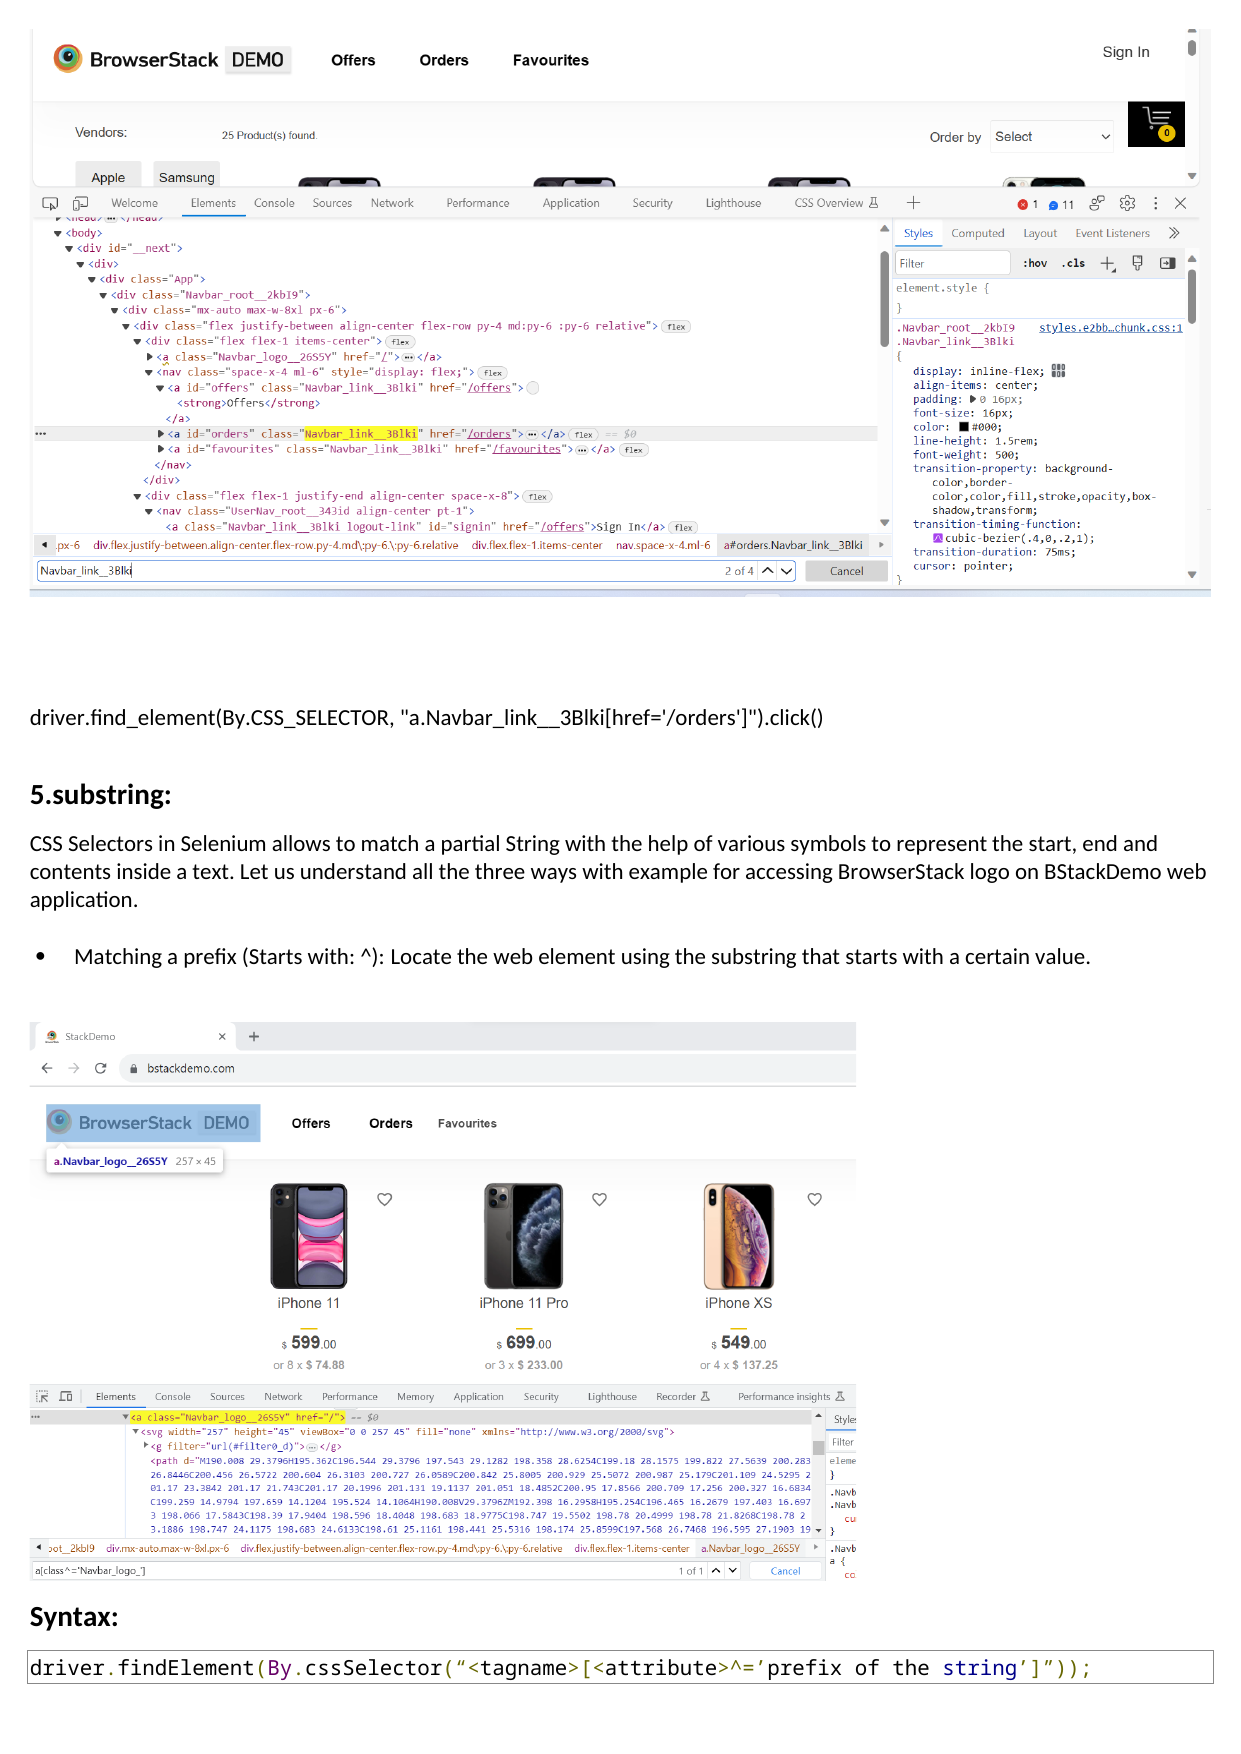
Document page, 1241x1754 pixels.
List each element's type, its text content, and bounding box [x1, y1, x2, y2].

text Syntax: [29, 1598, 1211, 1633]
text 5.substring: [29, 776, 1211, 812]
text driver.findElement(By.cssSelector(“<tagname>[<attribute>^=’prefix of the string’]”)); [28, 1651, 1213, 1683]
list Matching a prefix (Starts with: ^): Locate the web element using the substring that starts with a certain value. [36, 942, 1211, 970]
picture [29, 29, 1211, 597]
picture [29, 1022, 857, 1581]
text CSS Selectors in Selenium allows to match a partial String with the help of various symbols to represent the start, end and contents inside a text. Let us understand all the three ways with example for accessing BrowserStack logo on BStackDemo web application. [29, 829, 1211, 913]
text driver.find_element(By.CSS_SELECTOR, "a.Navbar_link__3Blki[href='/orders']").click() [29, 703, 1211, 731]
